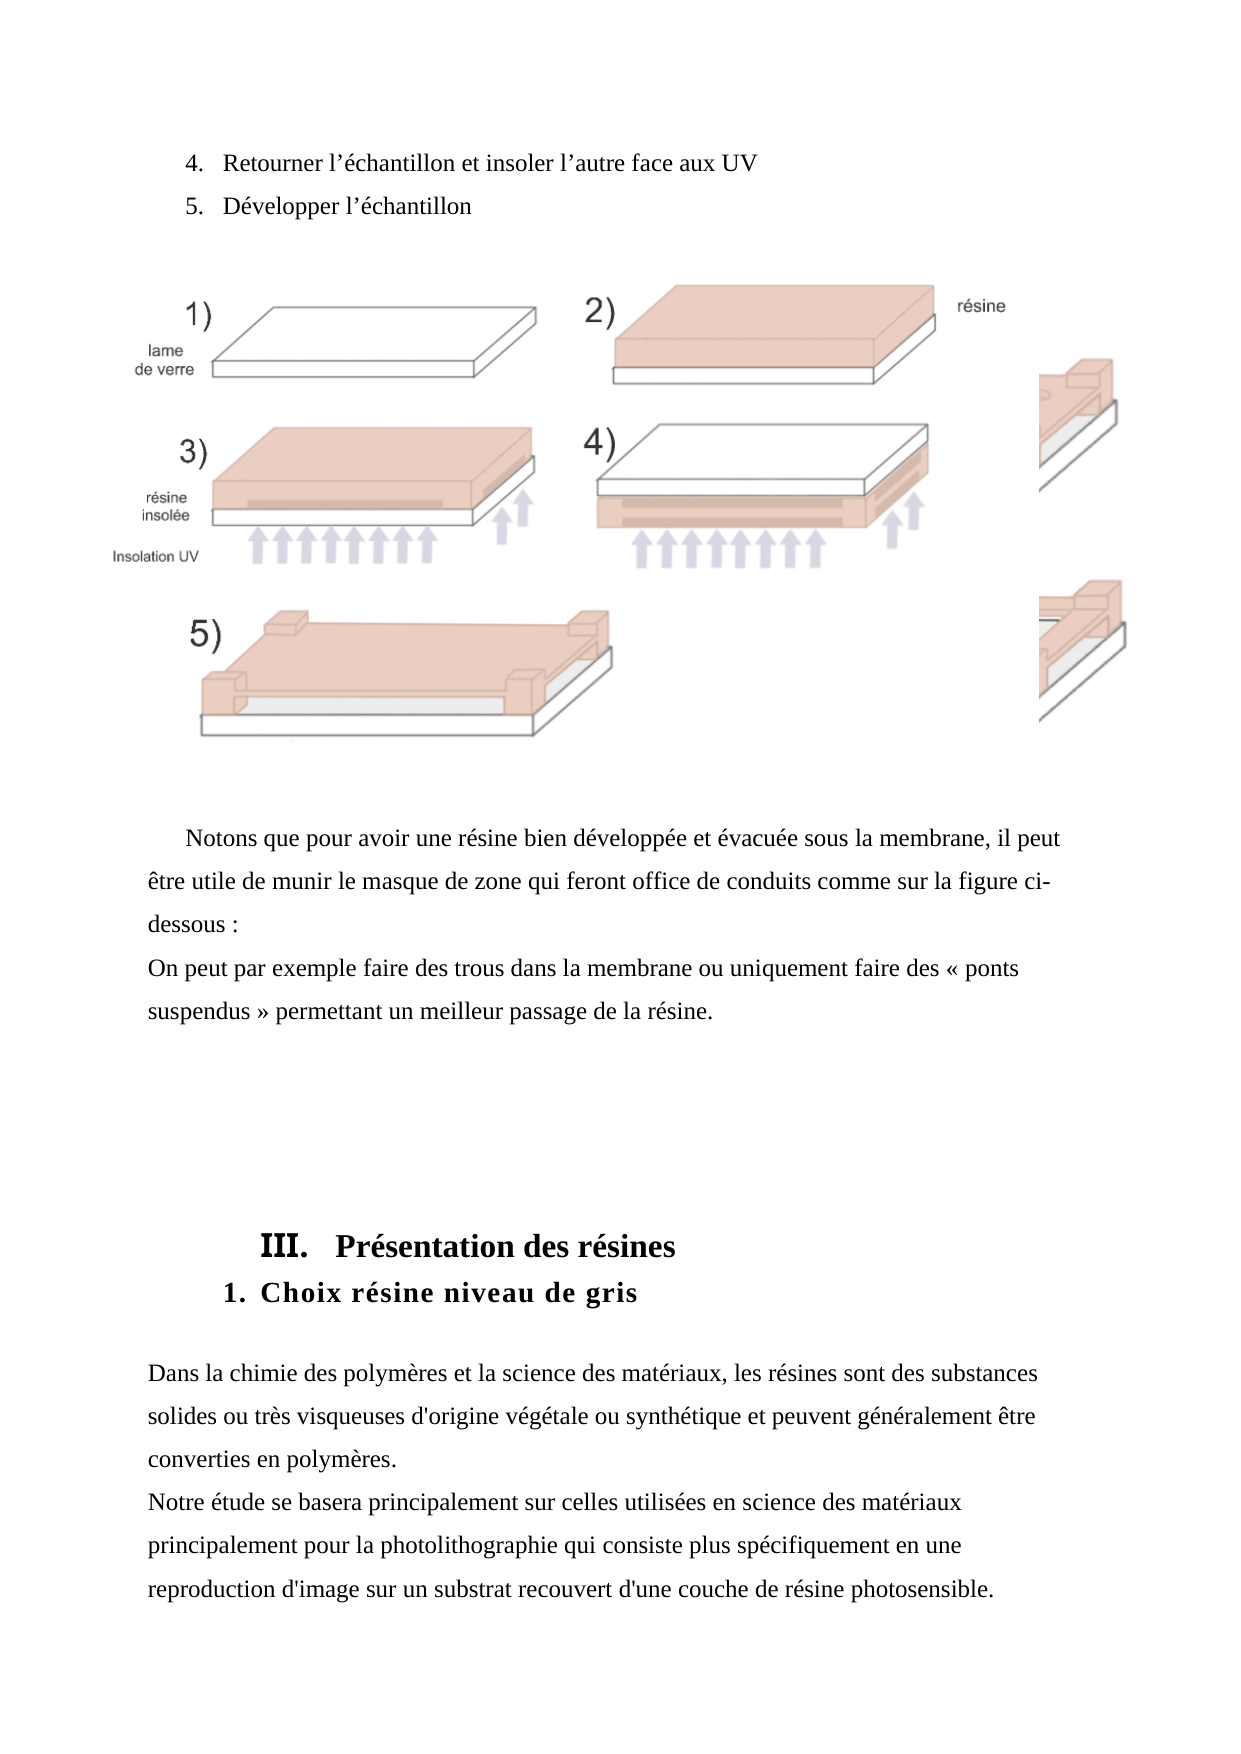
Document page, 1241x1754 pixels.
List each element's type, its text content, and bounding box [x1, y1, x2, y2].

text Notre étude se basera principalement sur celles utilisées en science des matériaux principalement pour la photolithographie qui consiste plus spécifiquement en une reproduction d'image sur un substrat recouvert d'une couche de résine photosensible. [148, 1487, 1093, 1602]
text Notons que pour avoir une résine bien développée et évacuée sous la membrane, il peut être utile de munir le masque de zone qui feront office de conduits comme sur la figure ci-dessous : [148, 823, 1093, 938]
picture [95, 276, 1145, 751]
subtitle Choix résine niveau de gris [223, 1275, 1093, 1309]
list Retourner l’échantillon et insoler l’autre face aux UV [185, 148, 1093, 176]
subtitle Présentation des résines [260, 1222, 1093, 1267]
text On peut par exemple faire des trous dans la membrane ou uniquement faire des « ponts suspendus » permettant un meilleur passage de la résine. [148, 953, 1093, 1024]
text Dans la chimie des polymères et la science des matériaux, les résines sont des substances solides ou très visqueuses d'origine végétale ou synthétique et peuvent généralement être converties en polymères. [148, 1358, 1093, 1473]
list Développer l’échantillon [185, 191, 1093, 219]
